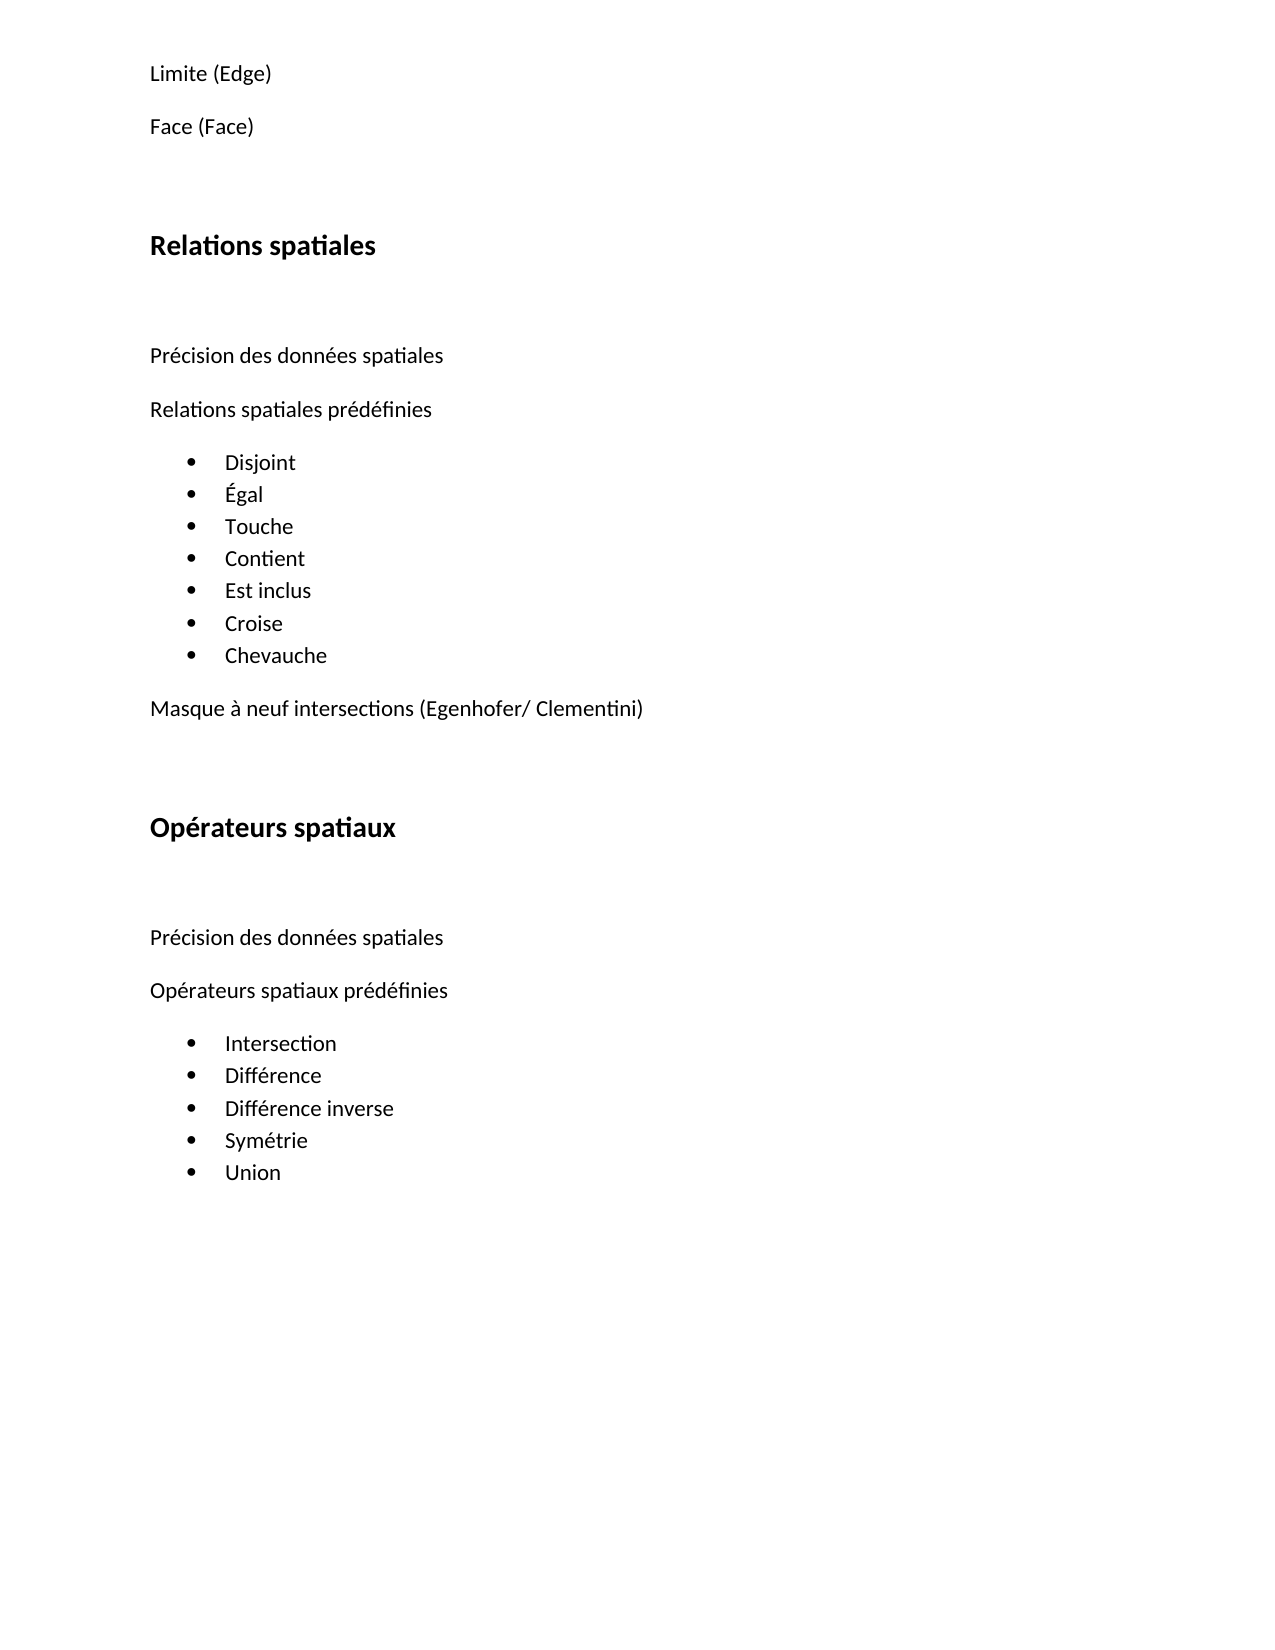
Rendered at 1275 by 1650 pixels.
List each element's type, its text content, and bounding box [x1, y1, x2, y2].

list Différence inverse [187, 1094, 1125, 1122]
text Relations spatiales [150, 227, 1125, 262]
list Chevauche [187, 641, 1125, 669]
list Union [187, 1158, 1125, 1186]
list Croise [187, 609, 1125, 637]
list Contient [187, 544, 1125, 572]
list Intersection [187, 1029, 1125, 1057]
text Face (Face) [150, 112, 1125, 140]
text Relations spatiales prédéfinies [150, 395, 1125, 423]
list Disjoint [187, 448, 1125, 476]
list Touche [187, 512, 1125, 540]
list Symétrie [187, 1126, 1125, 1154]
text Précision des données spatiales [150, 923, 1125, 951]
text Opérateurs spatiaux [150, 809, 1125, 844]
text Masque à neuf intersections (Egenhofer/ Clementini) [150, 694, 1125, 722]
list Est inclus [187, 576, 1125, 604]
list Égal [187, 480, 1125, 508]
text Limite (Edge) [150, 59, 1125, 87]
list Différence [187, 1062, 1125, 1090]
text Précision des données spatiales [150, 342, 1125, 370]
text Opérateurs spatiaux prédéfinies [150, 976, 1125, 1004]
